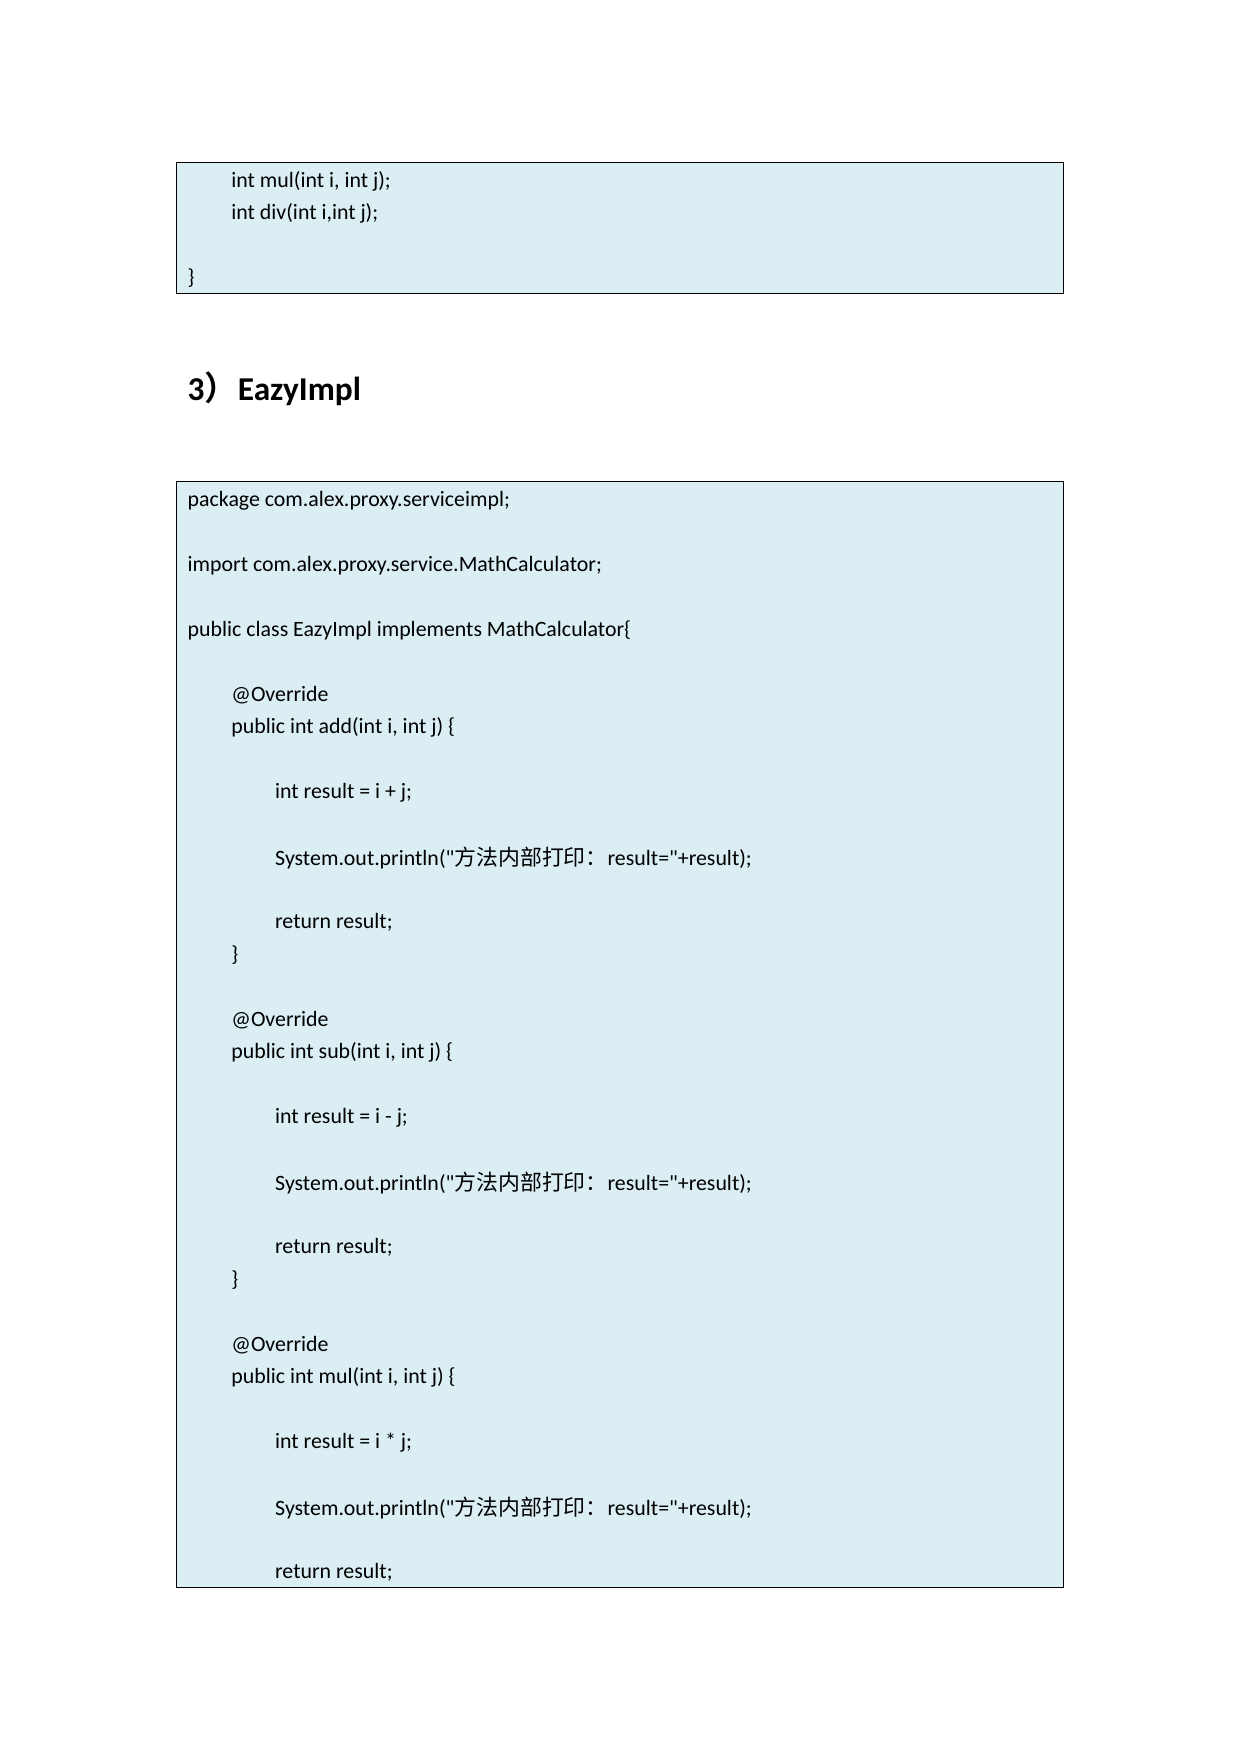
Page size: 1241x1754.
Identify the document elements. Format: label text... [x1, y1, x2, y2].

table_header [177, 482, 1063, 1587]
subtitle 3）EazyImpl [187, 354, 1053, 419]
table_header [177, 163, 1063, 293]
